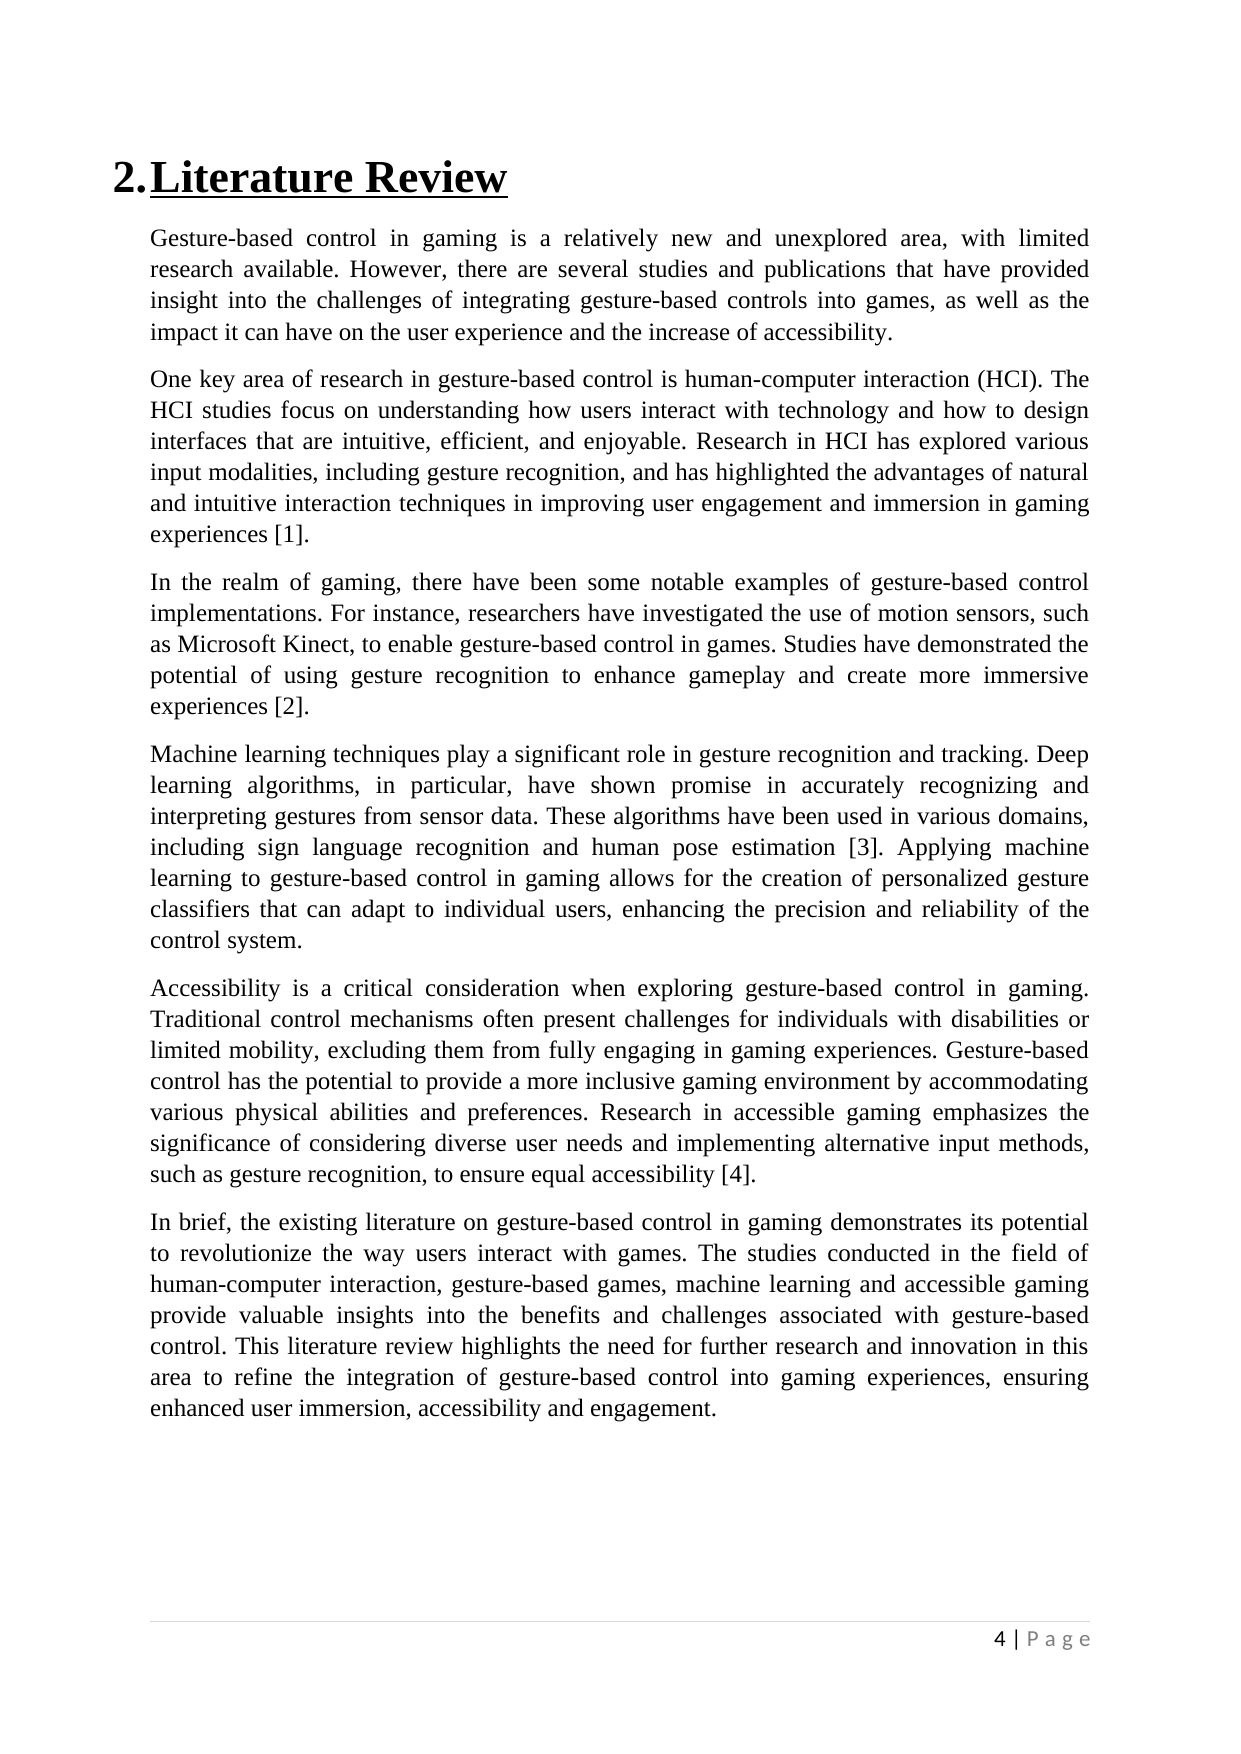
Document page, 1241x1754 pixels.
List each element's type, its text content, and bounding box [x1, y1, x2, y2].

text In the realm of gaming, there have been some notable examples of gesture-based control implementations. For instance, researchers have investigated the use of motion sensors, such as Microsoft Kinect, to enable gesture-based control in games. Studies have demonstrated the potential of using gesture recognition to enhance gameplay and create more immersive experiences [2]. [150, 567, 1090, 720]
text In brief, the existing literature on gesture-based control in gaming demonstrates its potential to revolutionize the way users interact with games. The studies conducted in the field of human-computer interaction, gesture-based games, machine learning and accessible gaming provide valuable insights into the benefits and challenges associated with gesture-based control. This literature review highlights the need for further research and innovation in this area to refine the integration of gesture-based control into gaming experiences, ensuring enhanced user immersion, accessibility and engagement. [150, 1207, 1090, 1422]
text One key area of research in gesture-based control is human-computer interaction (HCI). The HCI studies focus on understanding how users interact with technology and how to design interfaces that are intuitive, efficient, and enjoyable. Research in HCI has explored various input modalities, including gesture recognition, and has highlighted the advantages of natural and intuitive interaction techniques in improving user engagement and immersion in gaming experiences [1]. [150, 364, 1090, 548]
list Literature Review [112, 150, 1090, 203]
text Gesture-based control in gaming is a relatively new and unexplored area, with limited research available. However, there are several studies and publications that have provided insight into the challenges of integrating gesture-based controls into games, as well as the impact it can have on the user experience and the increase of accessibility. [150, 223, 1090, 345]
text Accessibility is a critical consideration when exploring gesture-based control in gaming. Traditional control mechanisms often present challenges for individuals with disabilities or limited mobility, excluding them from fully engaging in gaming experiences. Gesture-based control has the potential to provide a more inclusive gaming environment by accommodating various physical abilities and preferences. Research in accessible gaming emphasizes the significance of considering diverse user needs and implementing alternative input methods, such as gesture recognition, to ensure equal accessibility [4]. [150, 973, 1090, 1188]
text Machine learning techniques play a significant role in gesture recognition and tracking. Deep learning algorithms, in particular, have shown promise in accurately recognizing and interpreting gestures from sensor data. These algorithms have been used in various domains, including sign language recognition and human pose estimation [3]. Applying machine learning to gesture-based control in gaming allows for the creation of personalized gesture classifiers that can adapt to individual users, enhancing the precision and reliability of the control system. [150, 739, 1090, 954]
